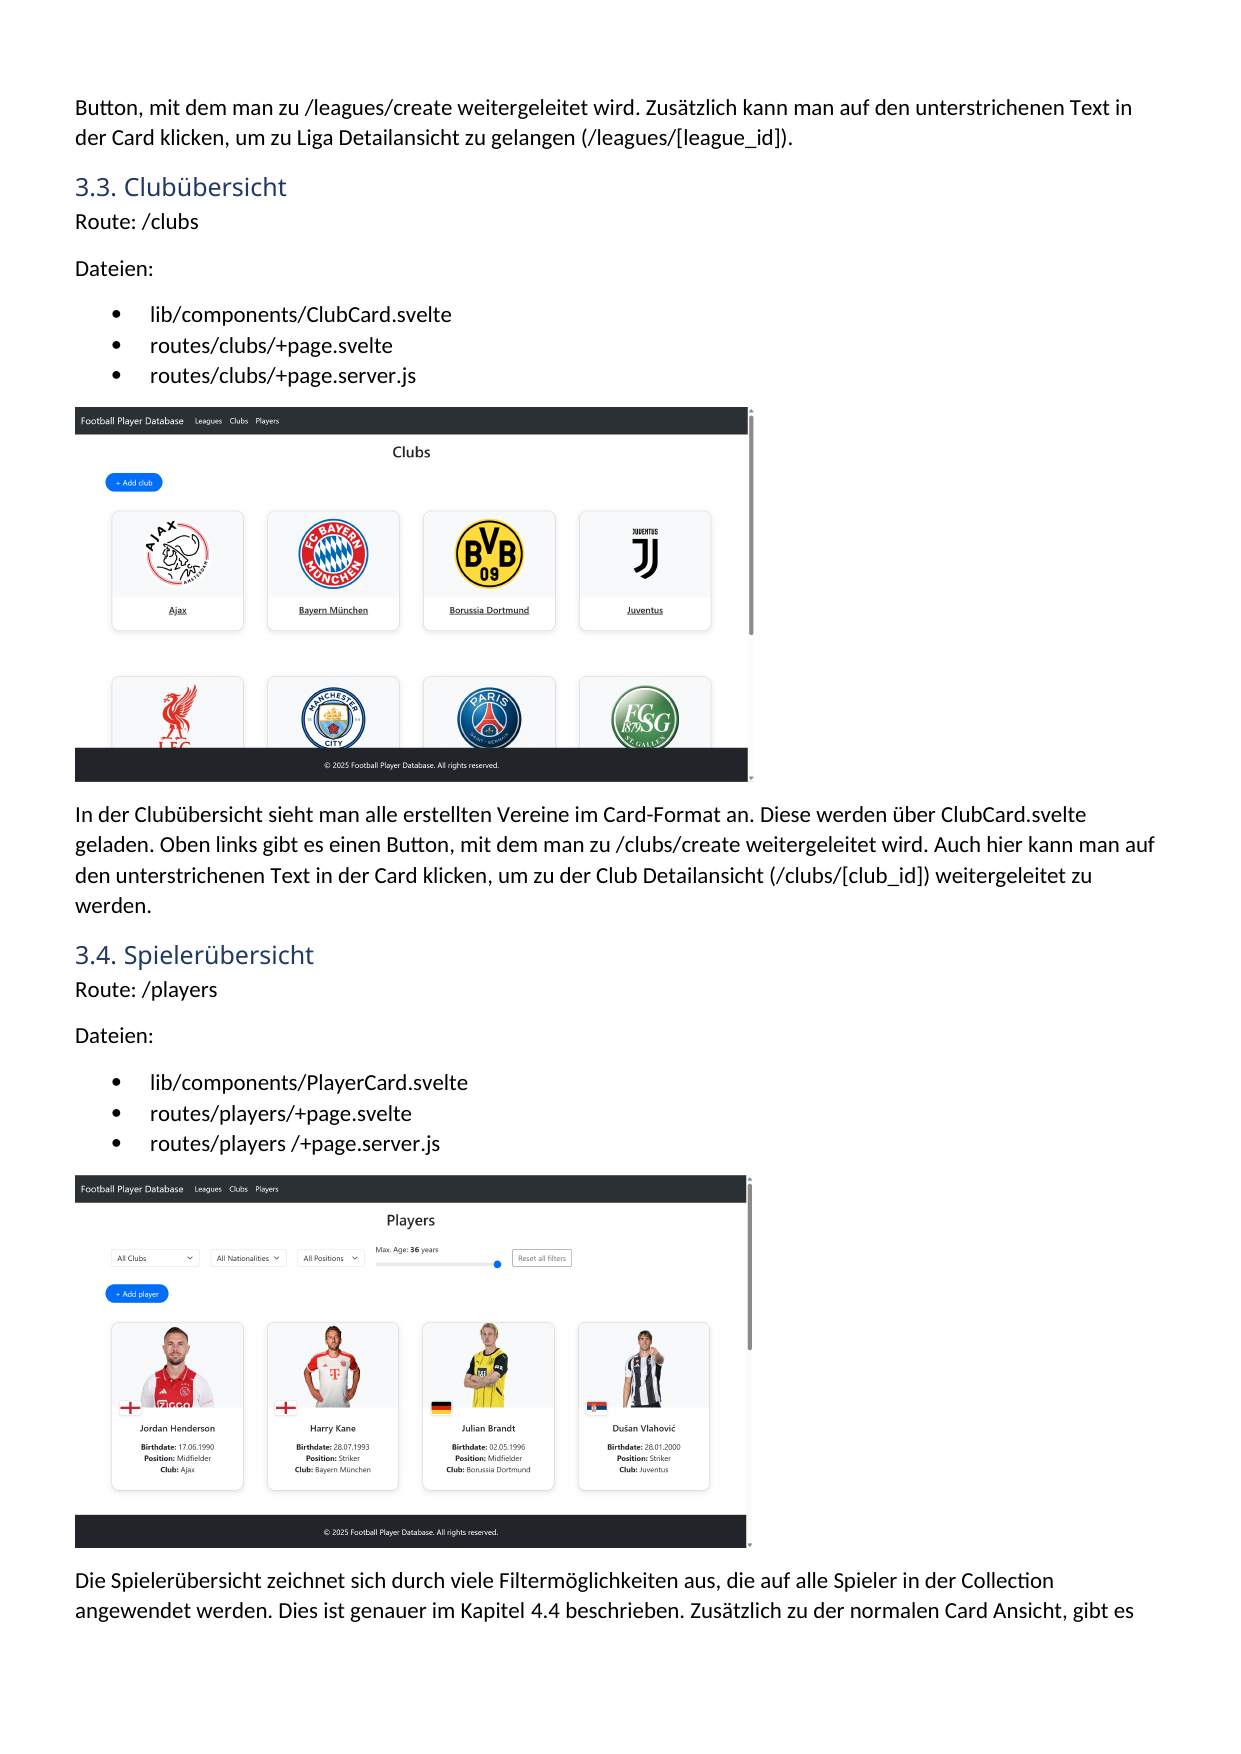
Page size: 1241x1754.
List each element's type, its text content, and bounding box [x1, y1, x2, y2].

list lib/components/ClubCard.svelte [112, 301, 1165, 329]
text Dateien: [75, 254, 1165, 282]
text In der Clubübersicht sieht man alle erstellten Vereine im Card-Format an. Diese werden über ClubCard.svelte geladen. Oben links gibt es einen Button, mit dem man zu /clubs/create weitergeleitet wird. Auch hier kann man auf den unterstrichenen Text in der Card klicken, um zu der Club Detailansicht (/clubs/[club_id]) weitergeleitet zu werden. [75, 800, 1165, 919]
subtitle Clubübersicht [75, 170, 1165, 204]
list routes/players /+page.server.js [112, 1129, 1165, 1157]
picture [75, 407, 754, 782]
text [75, 1566, 1165, 1624]
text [75, 93, 1165, 151]
list routes/players/+page.svelte [112, 1099, 1165, 1127]
text Route: /players [75, 975, 1165, 1003]
picture [75, 1175, 753, 1548]
text Route: /clubs [75, 207, 1165, 235]
list lib/components/PlayerCard.svelte [112, 1068, 1165, 1096]
subtitle Spielerübersicht [75, 938, 1165, 972]
list routes/clubs/+page.server.js [112, 361, 1165, 389]
text Dateien: [75, 1022, 1165, 1049]
list routes/clubs/+page.svelte [112, 331, 1165, 359]
